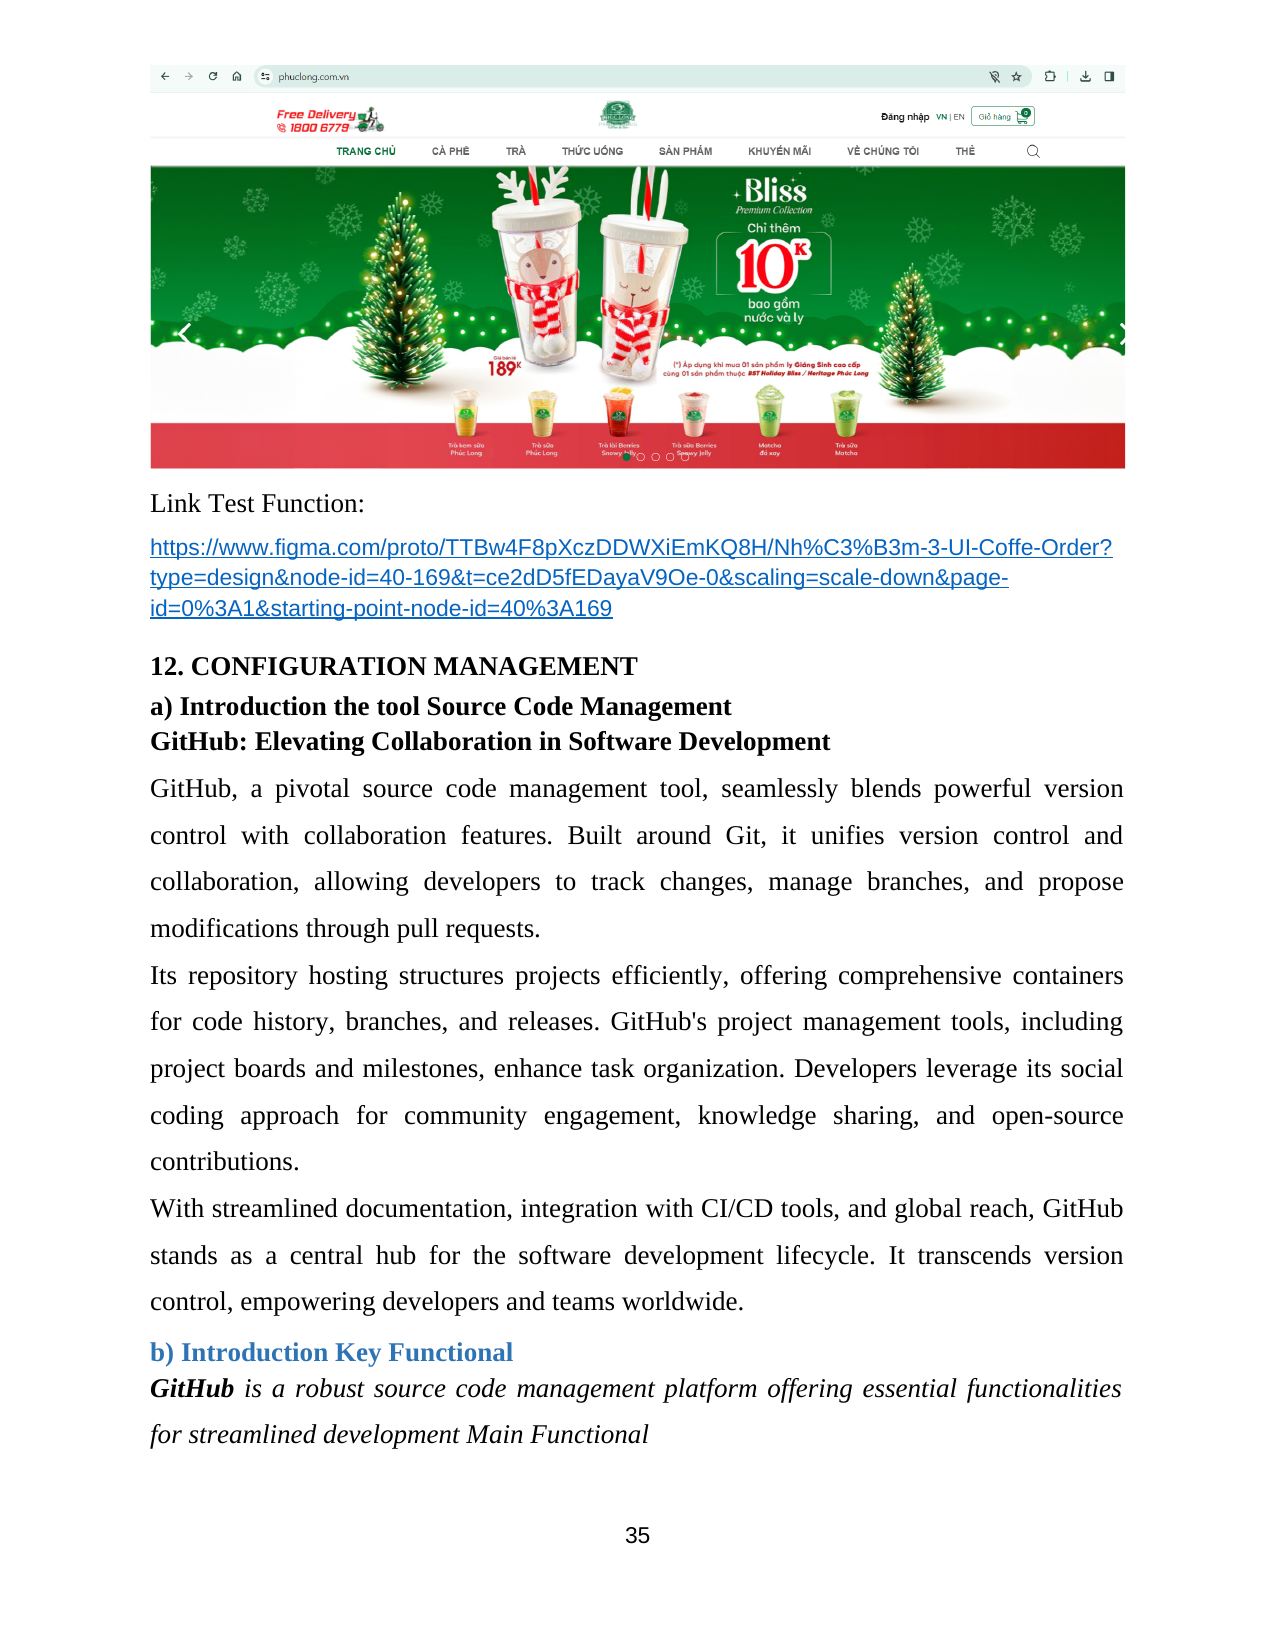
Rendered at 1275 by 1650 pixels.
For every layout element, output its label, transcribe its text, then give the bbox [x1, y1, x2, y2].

subtitle 12. CONFIGURATION MANAGEMENT [150, 650, 1125, 681]
picture [150, 65, 1125, 475]
text Its repository hosting structures projects efficiently, offering comprehensive containers for code history, branches, and releases. GitHub's project management tools, including project boards and milestones, enhance task organization. Developers leverage its social coding approach for community engagement, knowledge sharing, and open-source contributions. [150, 959, 1125, 1177]
text With streamlined documentation, integration with CI/CD tools, and global reach, GitHub stands as a central hub for the software development lifecycle. It transcends version control, empowering developers and teams worldwide. [150, 1192, 1125, 1317]
text https://www.figma.com/proto/TTBw4F8pXczDDWXiEmKQ8H/Nh%C3%B3m-3-UI-Coffe-Order?type=design&node-id=40-169&t=ce2dD5fEDayaV9Oe-0&scaling=scale-down&page-id=0%3A1&starting-point-node-id=40%3A169 [150, 534, 1125, 621]
text GitHub: Elevating Collaboration in Software Development [150, 725, 1125, 757]
subtitle a) Introduction the tool Source Code Management [150, 690, 1125, 721]
text GitHub is a robust source code management platform offering essential functionalities for streamlined development Main Functional [150, 1372, 1125, 1450]
text GitHub, a pivotal source code management tool, seamlessly blends powerful version control with collaboration features. Built around Git, it unifies version control and collaboration, allowing developers to track changes, manage branches, and propose modifications through pull requests. [150, 772, 1125, 943]
text Link Test Function: [150, 487, 1125, 519]
subtitle b) Introduction Key Functional [150, 1336, 1125, 1367]
